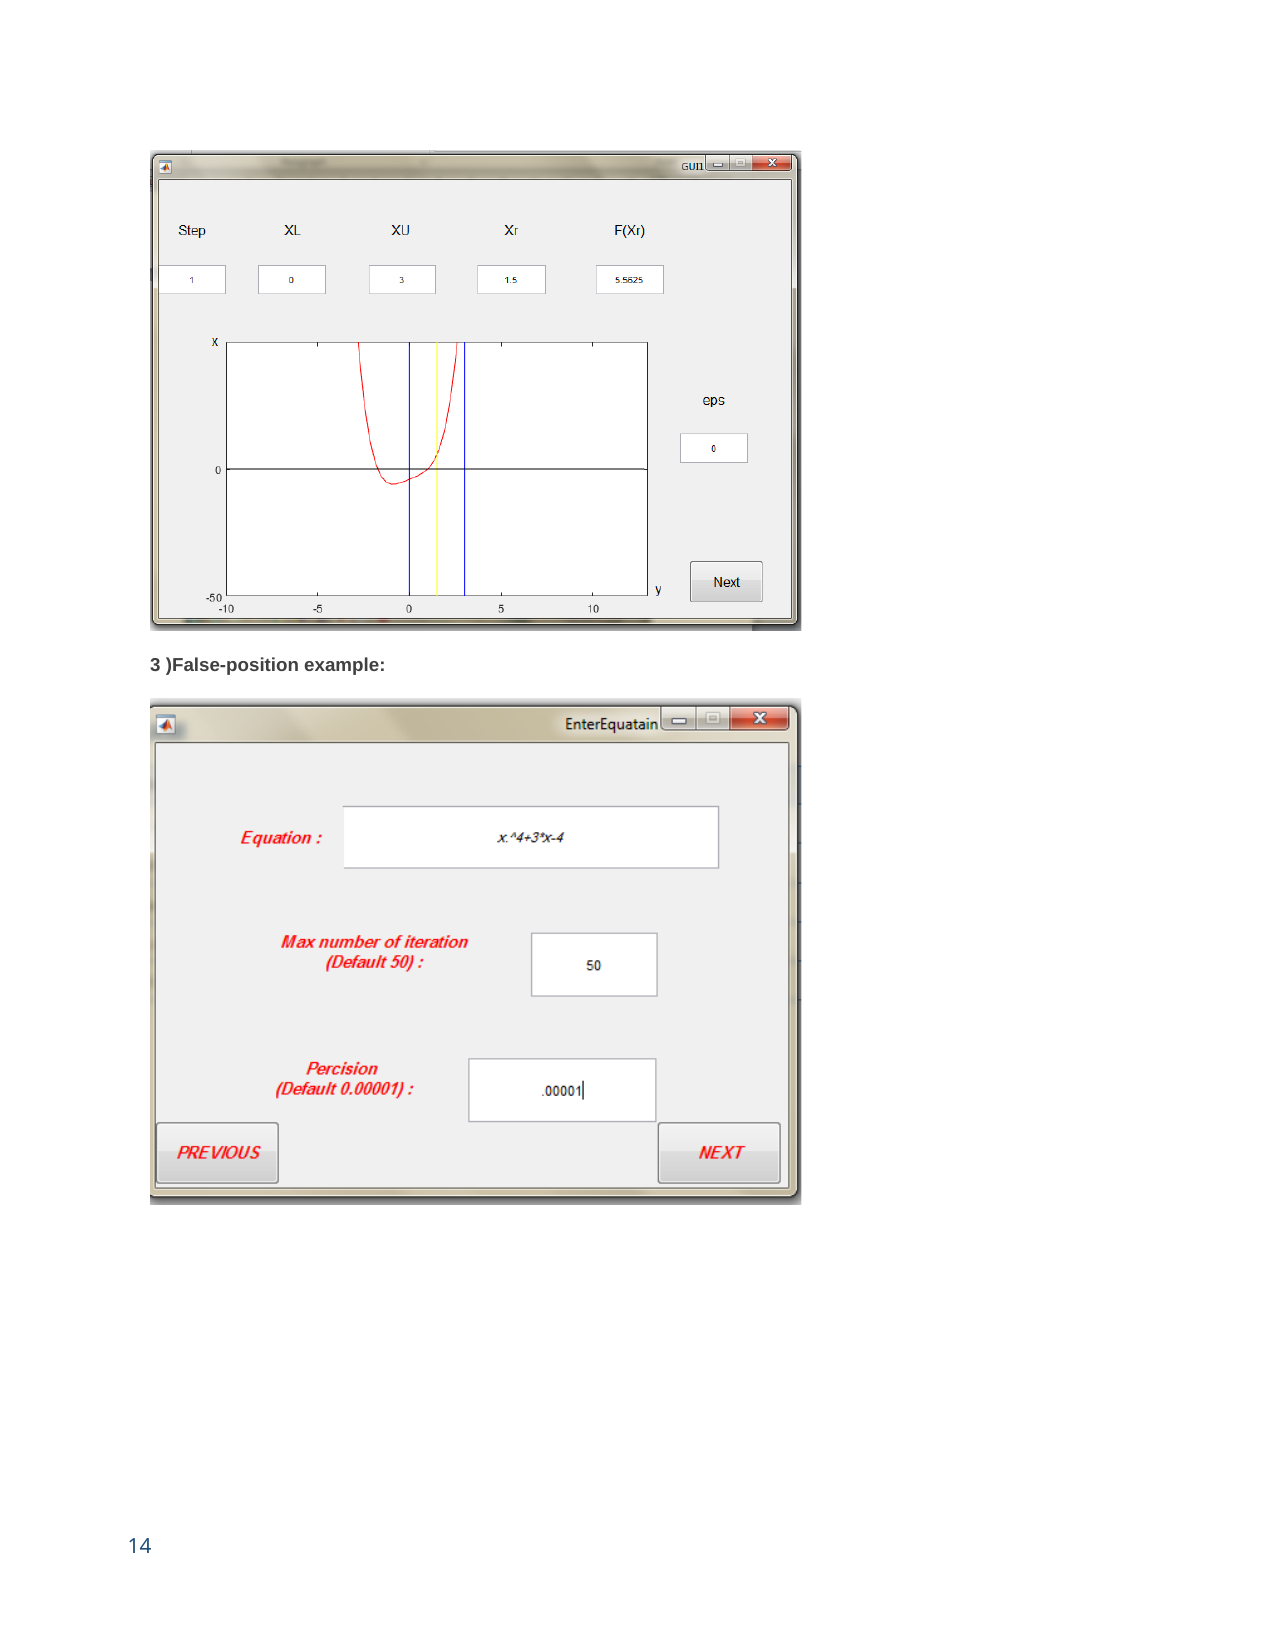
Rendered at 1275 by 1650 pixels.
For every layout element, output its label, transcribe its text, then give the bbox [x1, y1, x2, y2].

text 3 )False-position example: [150, 654, 1125, 676]
picture [150, 150, 802, 631]
picture [150, 698, 802, 1205]
